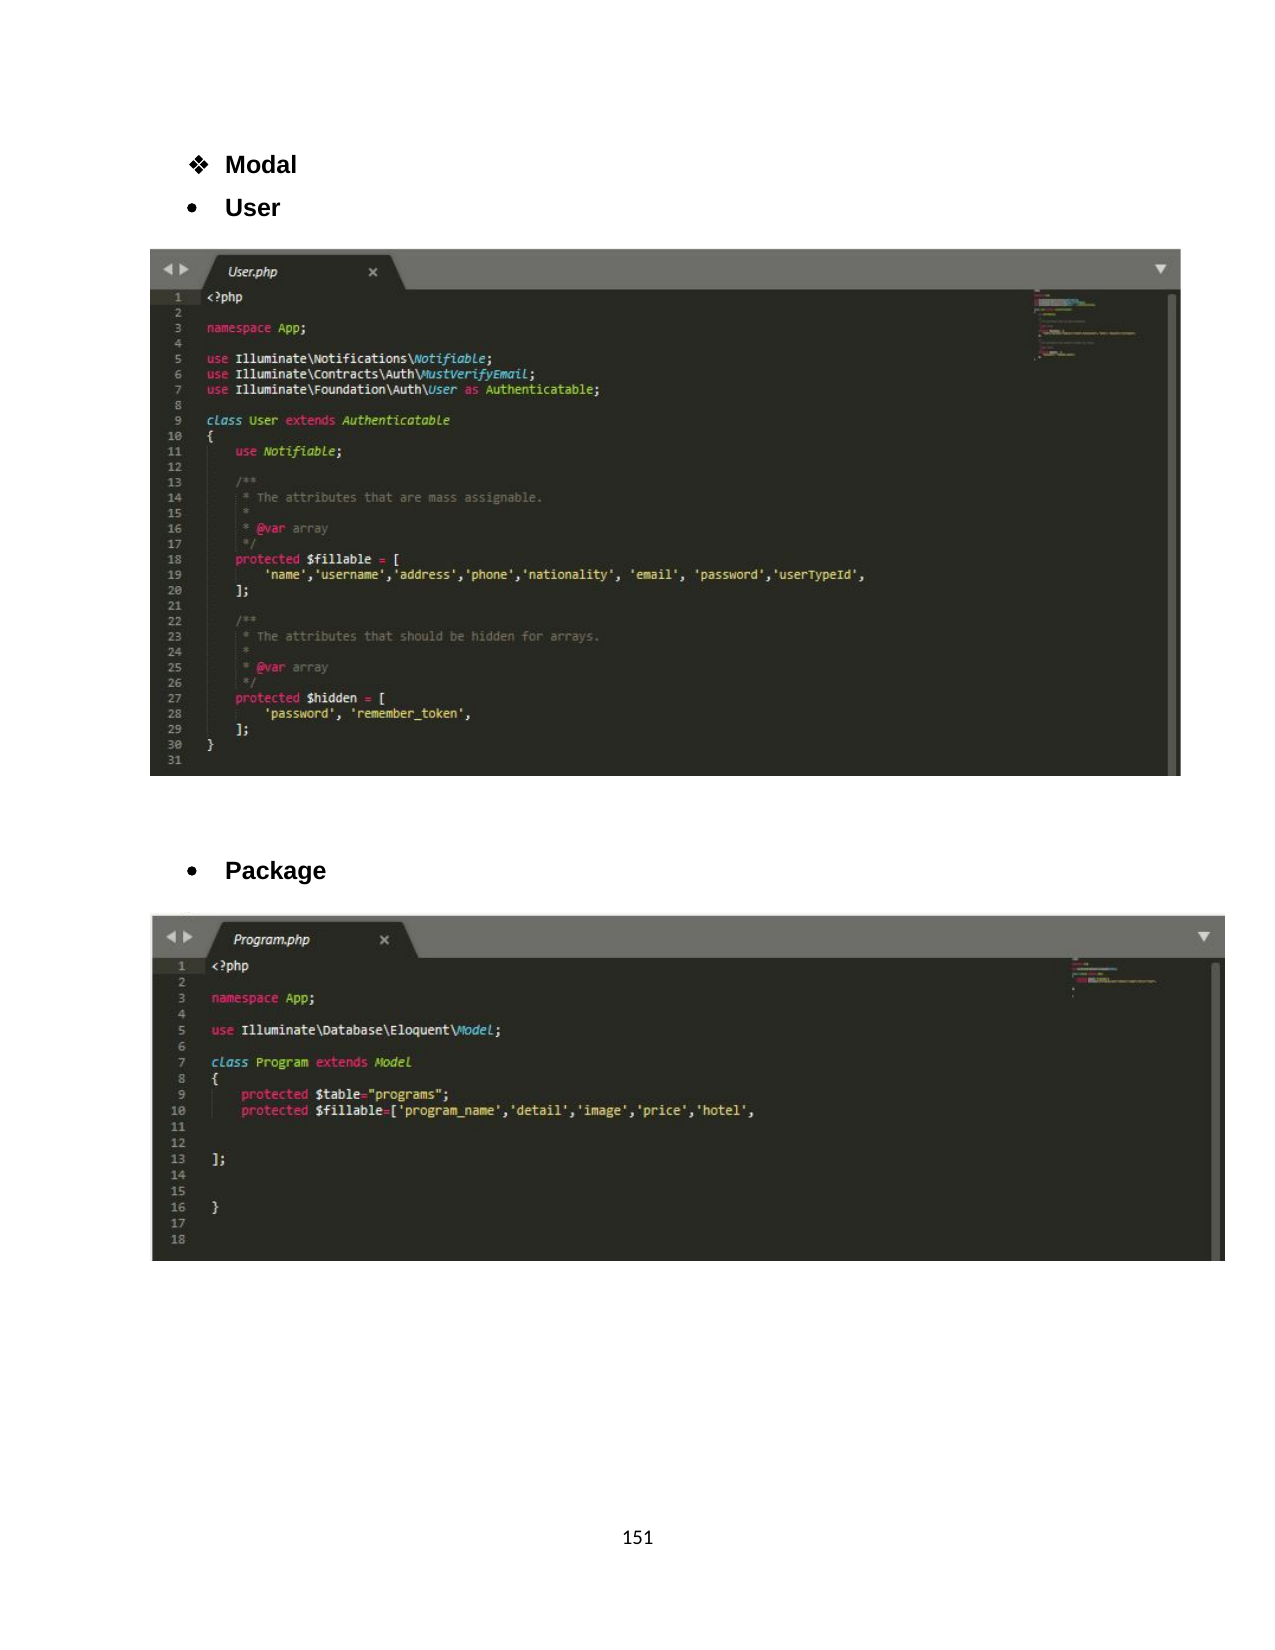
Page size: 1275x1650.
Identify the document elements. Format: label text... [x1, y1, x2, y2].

picture [150, 248, 1181, 776]
picture [150, 912, 1225, 1261]
list Modal [187, 150, 1125, 179]
list User [187, 193, 1125, 222]
list Package [187, 856, 1125, 885]
